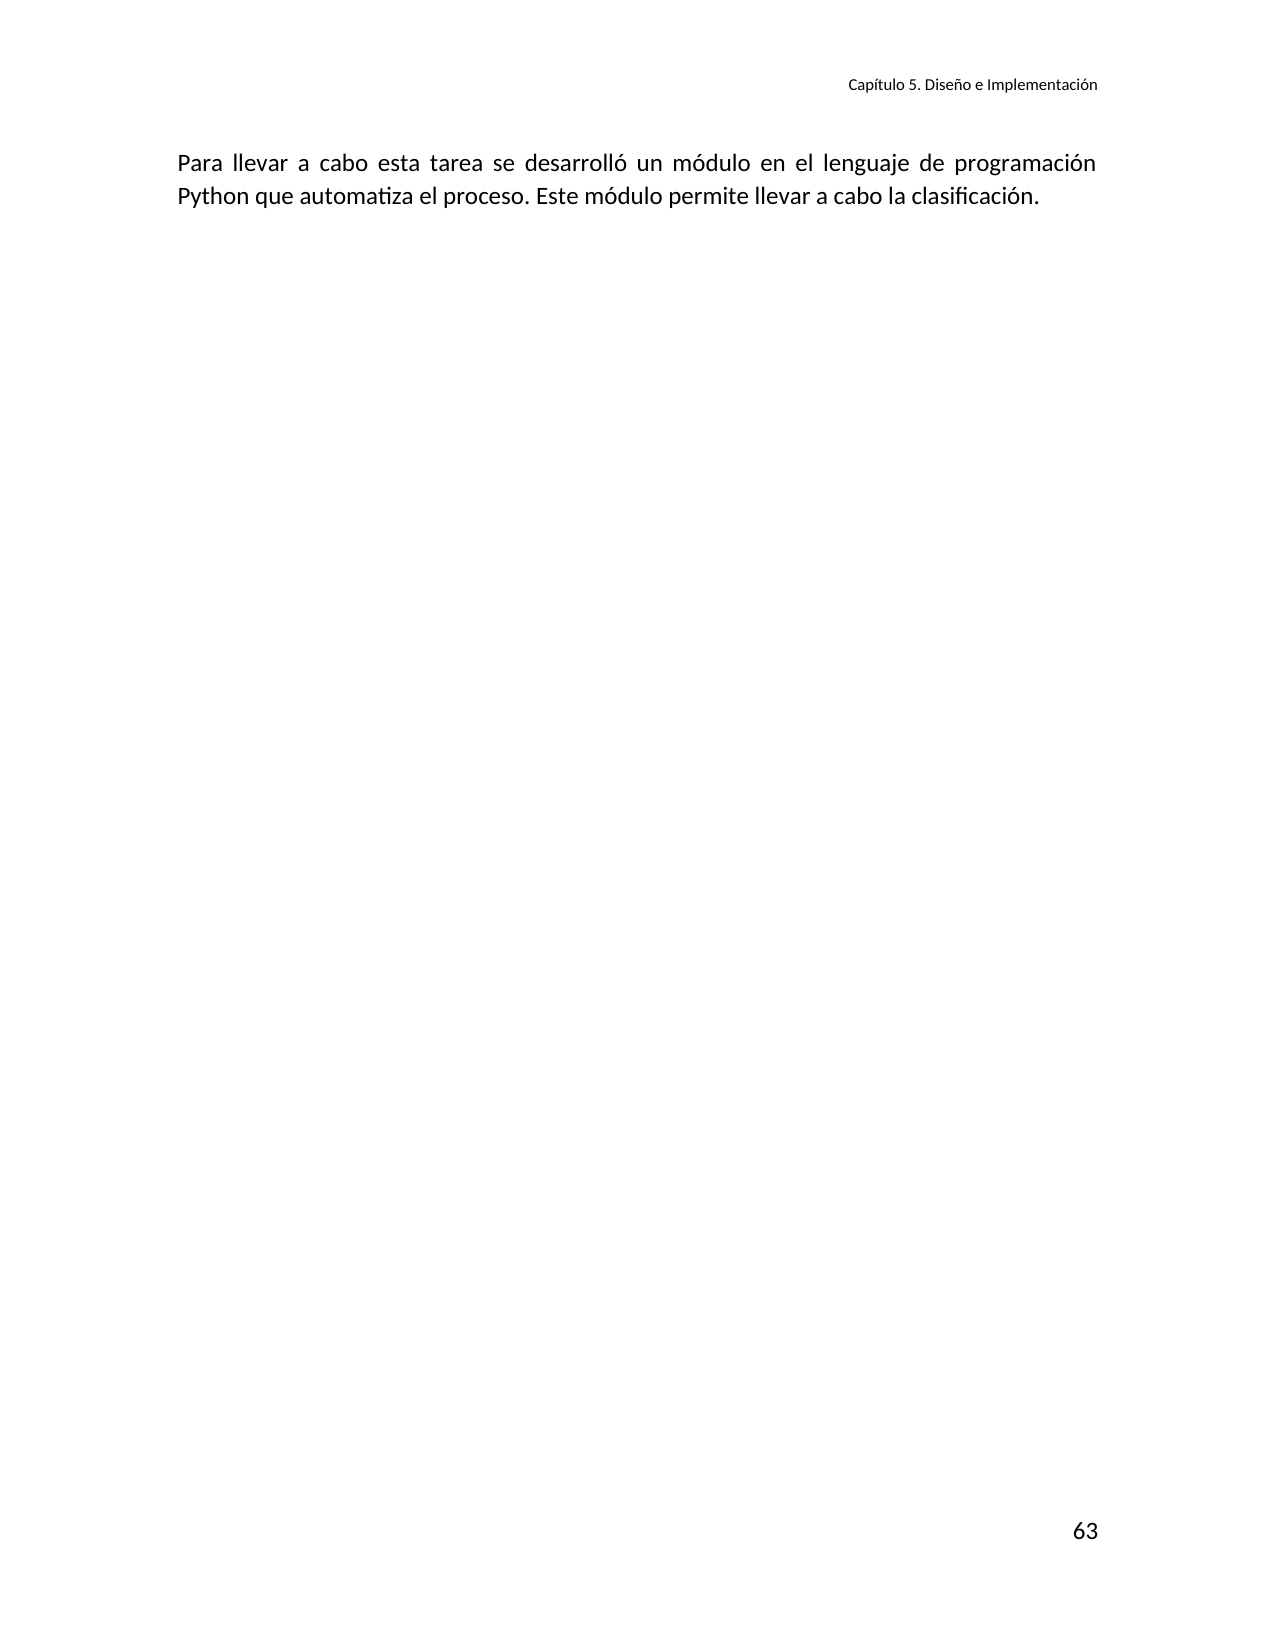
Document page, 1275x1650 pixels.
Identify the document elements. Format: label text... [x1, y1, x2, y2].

text Para llevar a cabo esta tarea se desarrolló un módulo en el lenguaje de programación Python que automatiza el proceso. Este módulo permite llevar a cabo la clasificación. [177, 148, 1098, 211]
